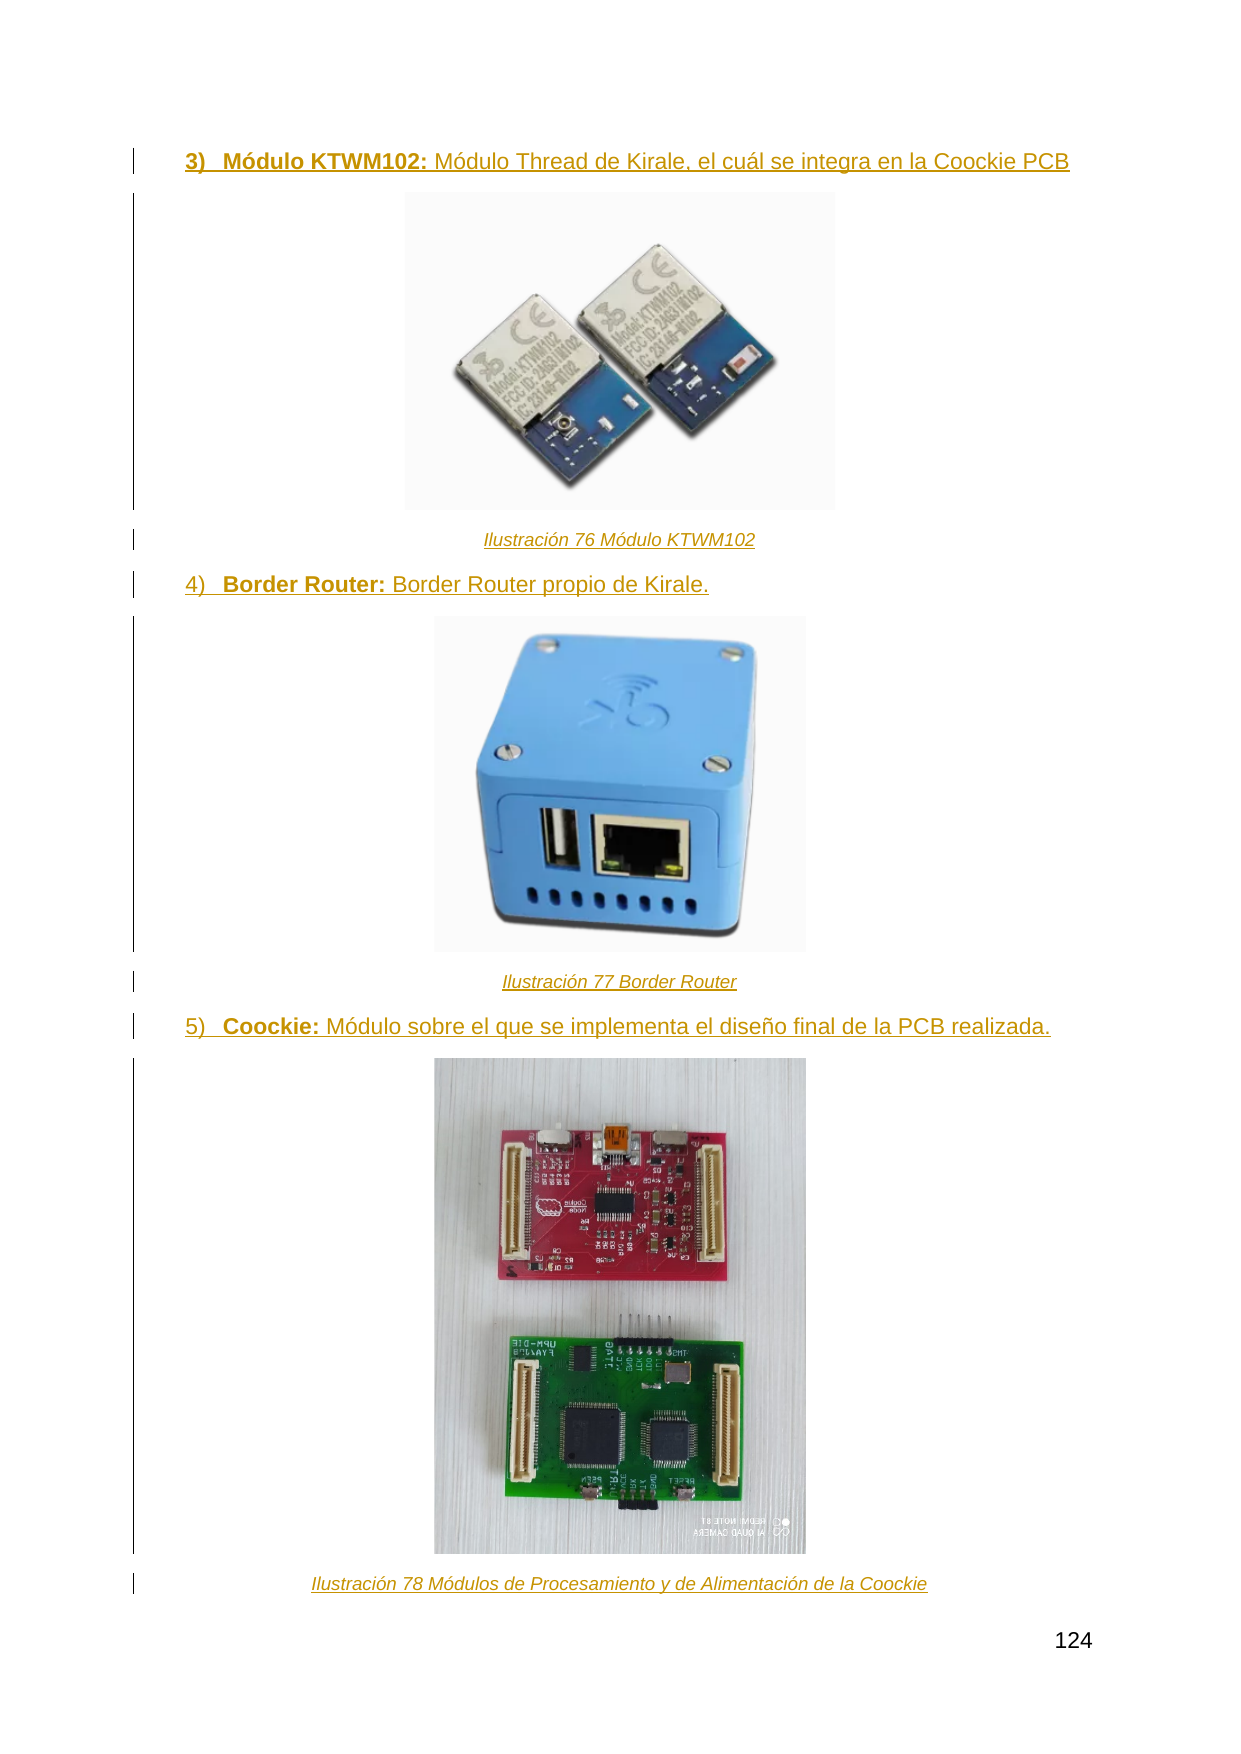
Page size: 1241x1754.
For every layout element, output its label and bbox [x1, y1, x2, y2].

picture [404, 192, 836, 510]
picture [434, 1058, 806, 1554]
picture [434, 616, 806, 952]
